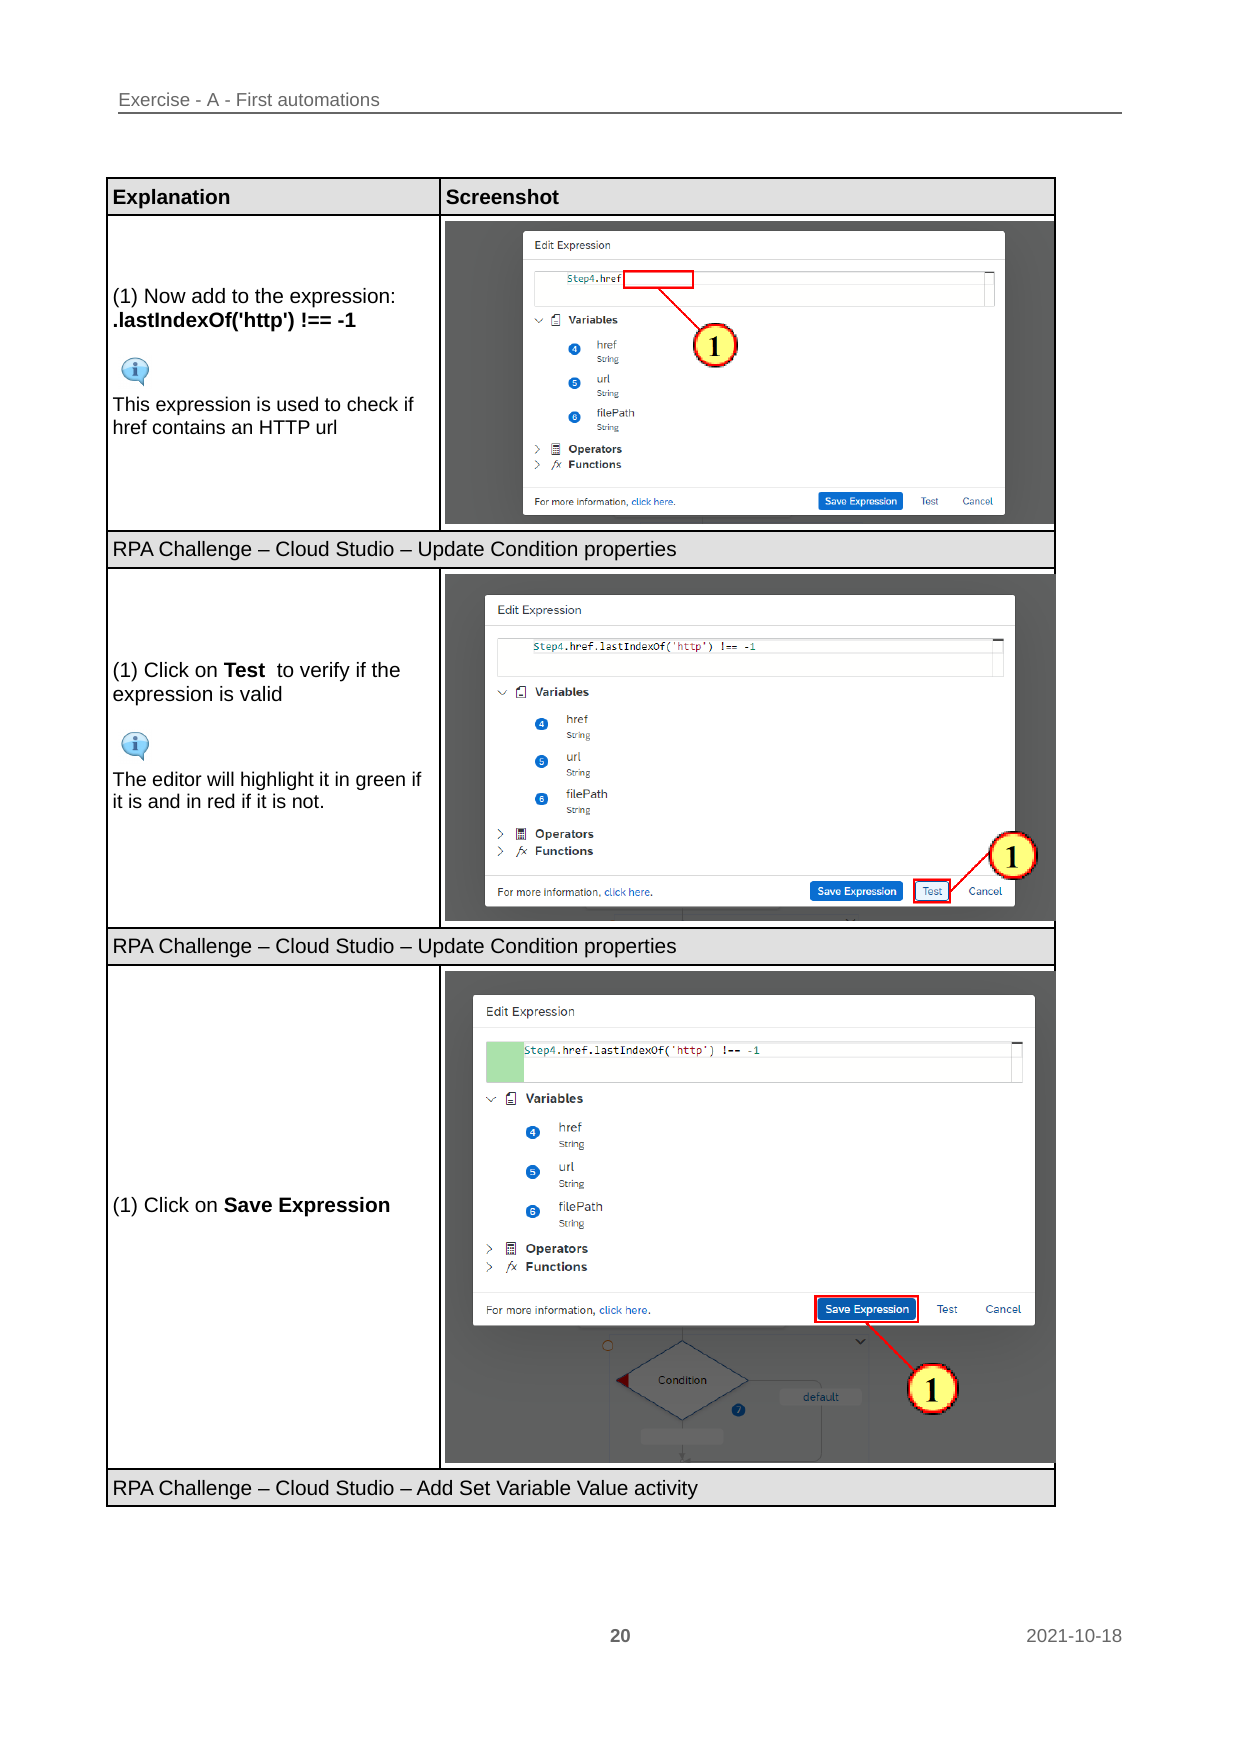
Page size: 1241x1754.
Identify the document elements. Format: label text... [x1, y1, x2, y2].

table_cell [441, 569, 1054, 927]
picture [445, 221, 1054, 524]
table_cell (1) Click on Test to verify if the expression is valid The editor will highlight it in green if it is and in red if it is not. [108, 569, 439, 927]
picture [118, 355, 152, 389]
table_cell [441, 216, 1054, 529]
table_header Screenshot [441, 179, 1054, 214]
picture [118, 729, 152, 764]
table_cell RPA Challenge – Cloud Studio – Update Condition properties [108, 532, 1054, 567]
table_cell RPA Challenge – Cloud Studio – Update Condition properties [108, 929, 1054, 964]
picture [445, 574, 1056, 921]
table_header Explanation [108, 179, 439, 214]
table_cell (1) Now add to the expression: .lastIndexOf('http') !== -1 This expression is used to check if href contains an HTTP url [108, 216, 439, 529]
table_cell (1) Click on Save Expression [108, 966, 439, 1468]
picture [445, 971, 1056, 1463]
table_cell [441, 966, 1054, 1468]
table_cell RPA Challenge – Cloud Studio – Add Set Variable Value activity [108, 1470, 1054, 1505]
